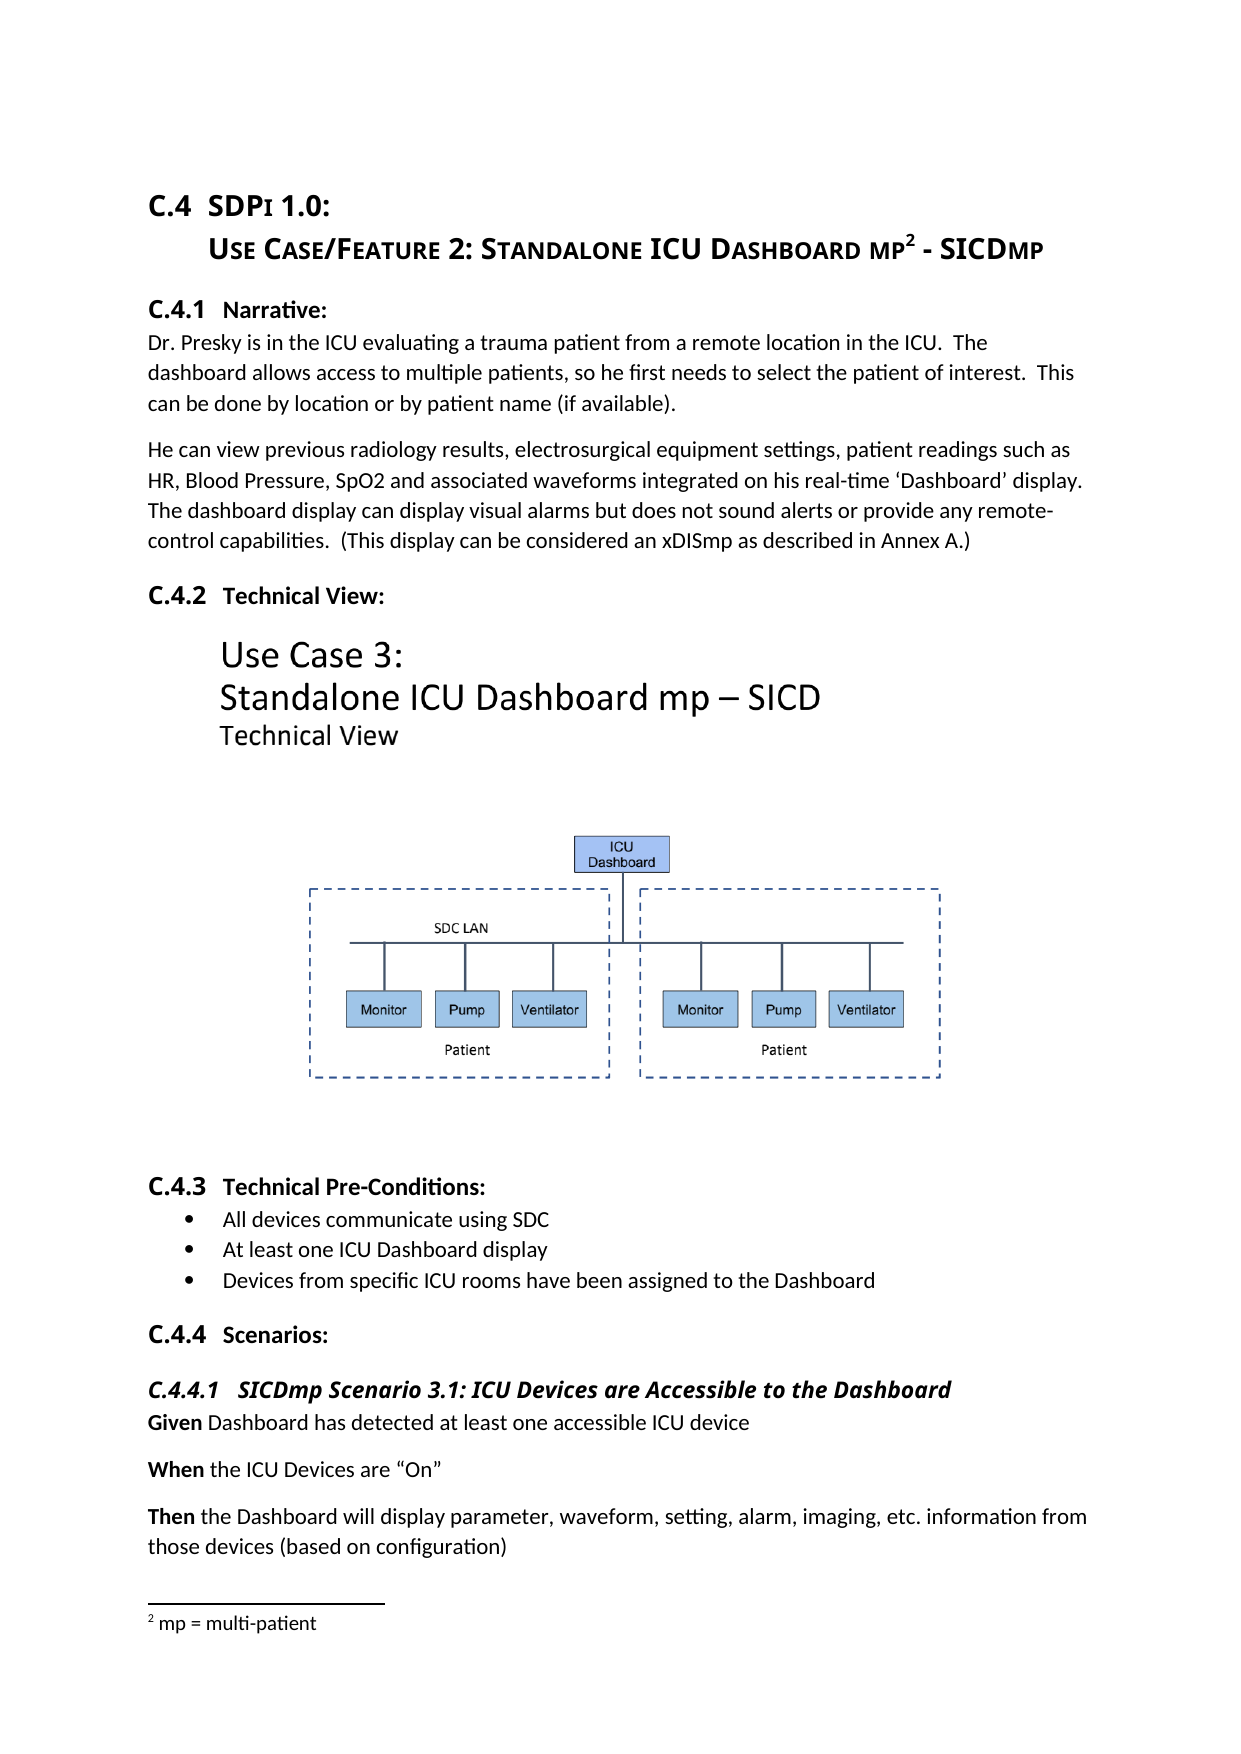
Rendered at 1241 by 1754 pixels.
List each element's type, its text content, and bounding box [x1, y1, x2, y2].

subtitle Technical View: [148, 577, 1093, 611]
text When the ICU Devices are “On” [148, 1455, 1093, 1483]
list All devices communicate using SDC [185, 1205, 1093, 1233]
subtitle SICDmp Scenario 3.1: ICU Devices are Accessible to the Dashboard [148, 1374, 1093, 1406]
list Devices from specific ICU rooms have been assigned to the Dashboard [185, 1266, 1093, 1294]
text Dr. Presky is in the ICU evaluating a trauma patient from a remote location in the ICU. The dashboard allows access to multiple patients, so he first needs to select the patient of interest. This can be done by location or by patient name (if available). [148, 328, 1093, 417]
text Given Dashboard has detected at least one accessible ICU device [148, 1408, 1093, 1436]
subtitle Scenarios: [148, 1317, 1093, 1351]
list At least one ICU Dashboard display [185, 1236, 1093, 1264]
subtitle Narrative: [148, 292, 1093, 326]
subtitle SDPi 1.0: Use Case/Feature 2: Standalone ICU Dashboard mp - SICDmp [148, 185, 1093, 268]
text Then the Dashboard will display parameter, waveform, setting, alarm, imaging, etc. information from those devices (based on configuration) [148, 1502, 1093, 1560]
subtitle Technical Pre-Conditions: [148, 1169, 1093, 1203]
text He can view previous radiology results, electrosurgical equipment settings, patient readings such as HR, Blood Pressure, SpO2 and associated waveforms integrated on his real-time ‘Dashboard’ display. The dashboard display can display visual alarms but does not sound alerts or provide any remote-control capabilities. (This display can be considered an xDISmp as described in Annex A.) [148, 436, 1093, 554]
